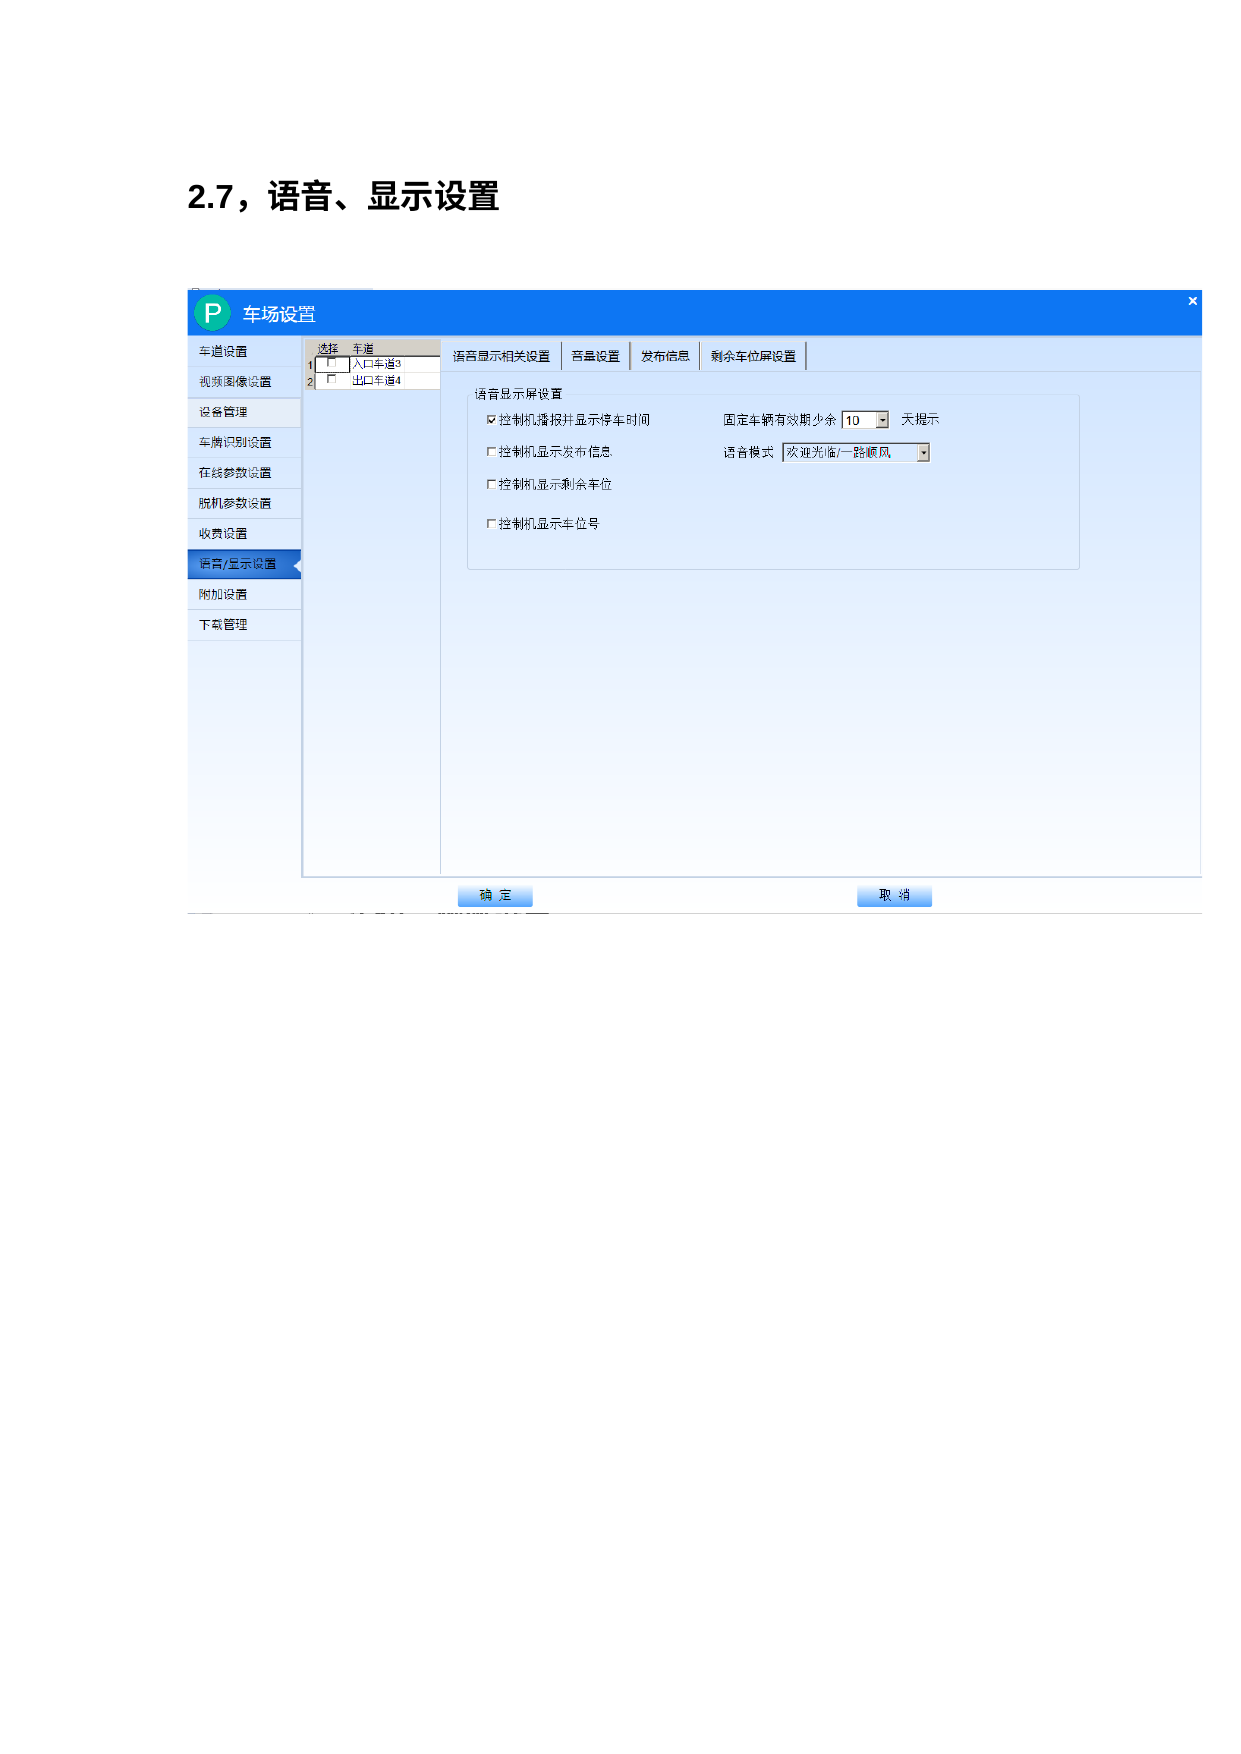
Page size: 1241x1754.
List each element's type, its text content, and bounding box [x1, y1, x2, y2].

picture [187, 288, 1203, 914]
subtitle 2.7，语音、显示设置 [187, 162, 1053, 227]
